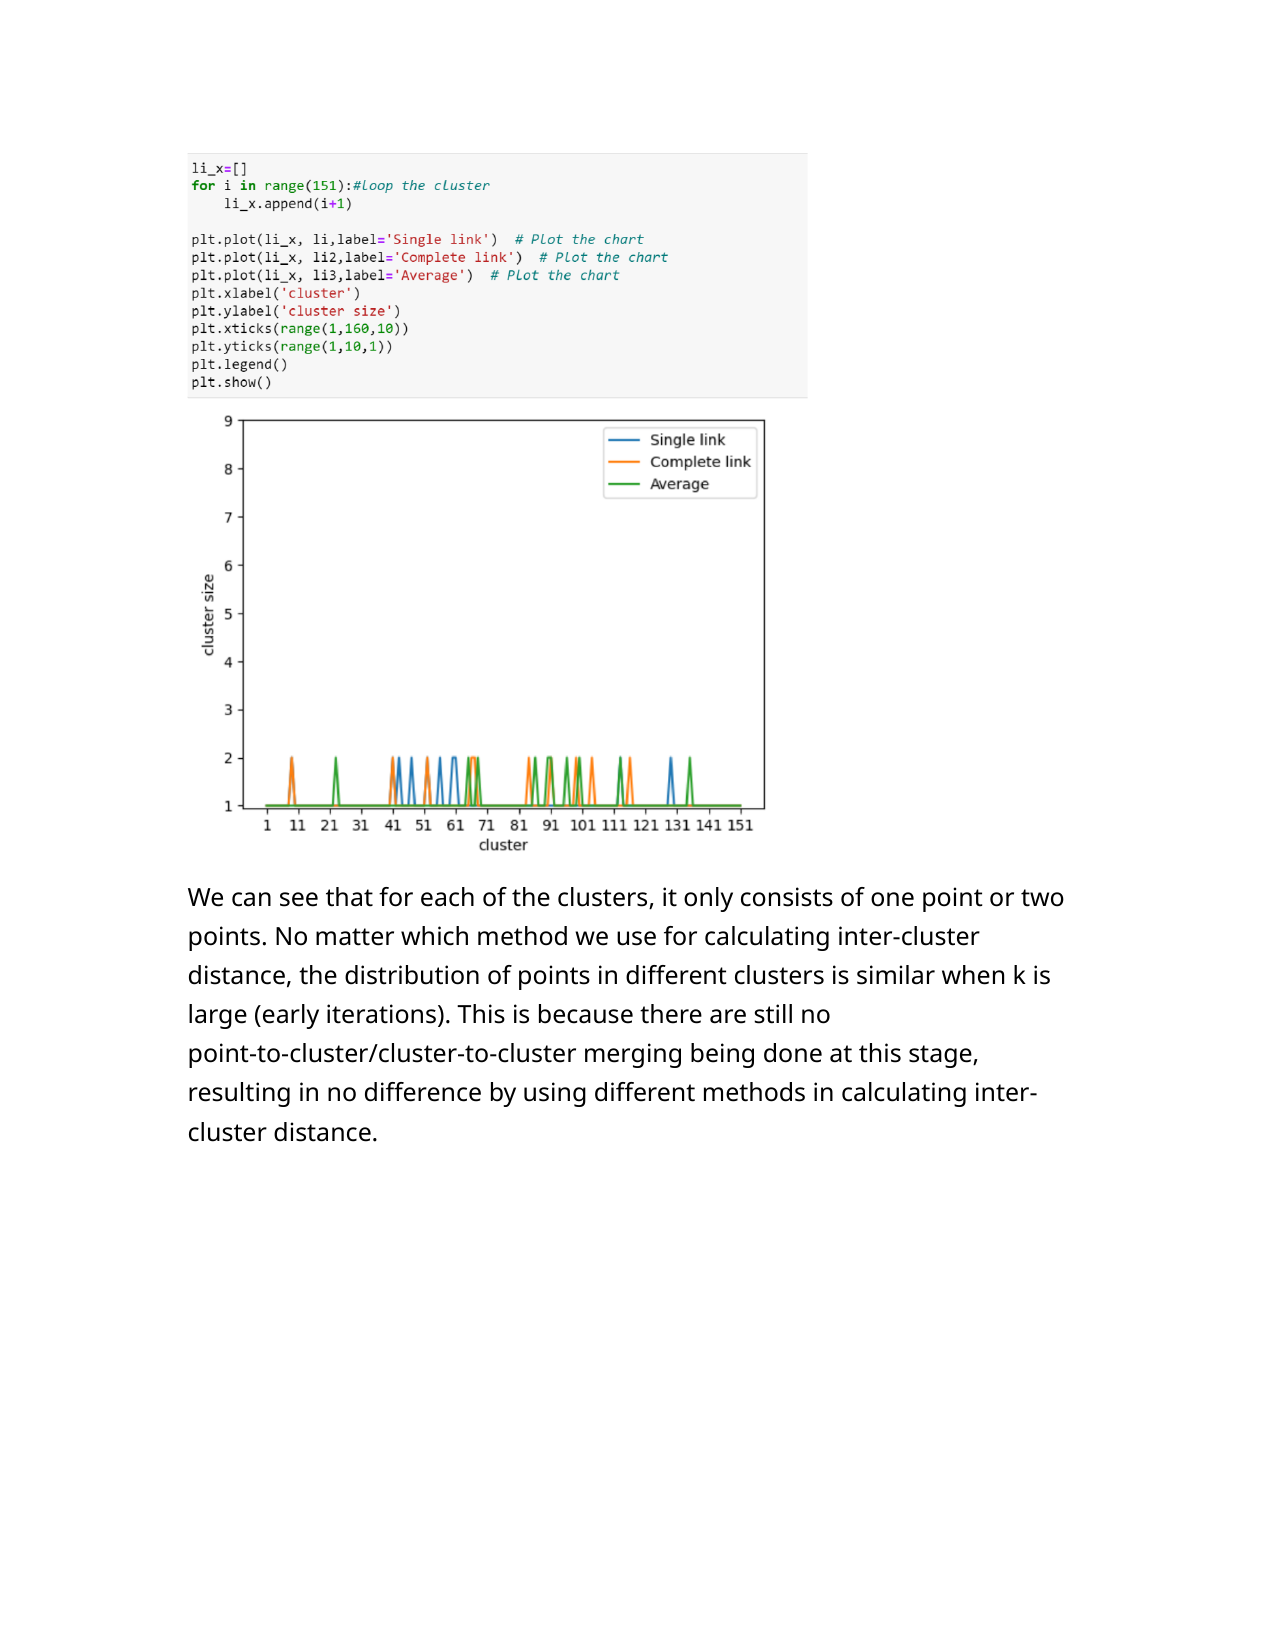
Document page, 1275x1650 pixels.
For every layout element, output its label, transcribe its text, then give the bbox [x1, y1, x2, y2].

picture [187, 150, 808, 858]
text We can see that for each of the clusters, it only consists of one point or two points. No matter which method we use for calculating inter-cluster distance, the distribution of points in different clusters is similar when k is large (early iterations). This is because there are still no point-to-cluster/cluster-to-cluster merging being done at this stage, resulting in no difference by using different methods in calculating inter-cluster distance. [187, 879, 1087, 1148]
